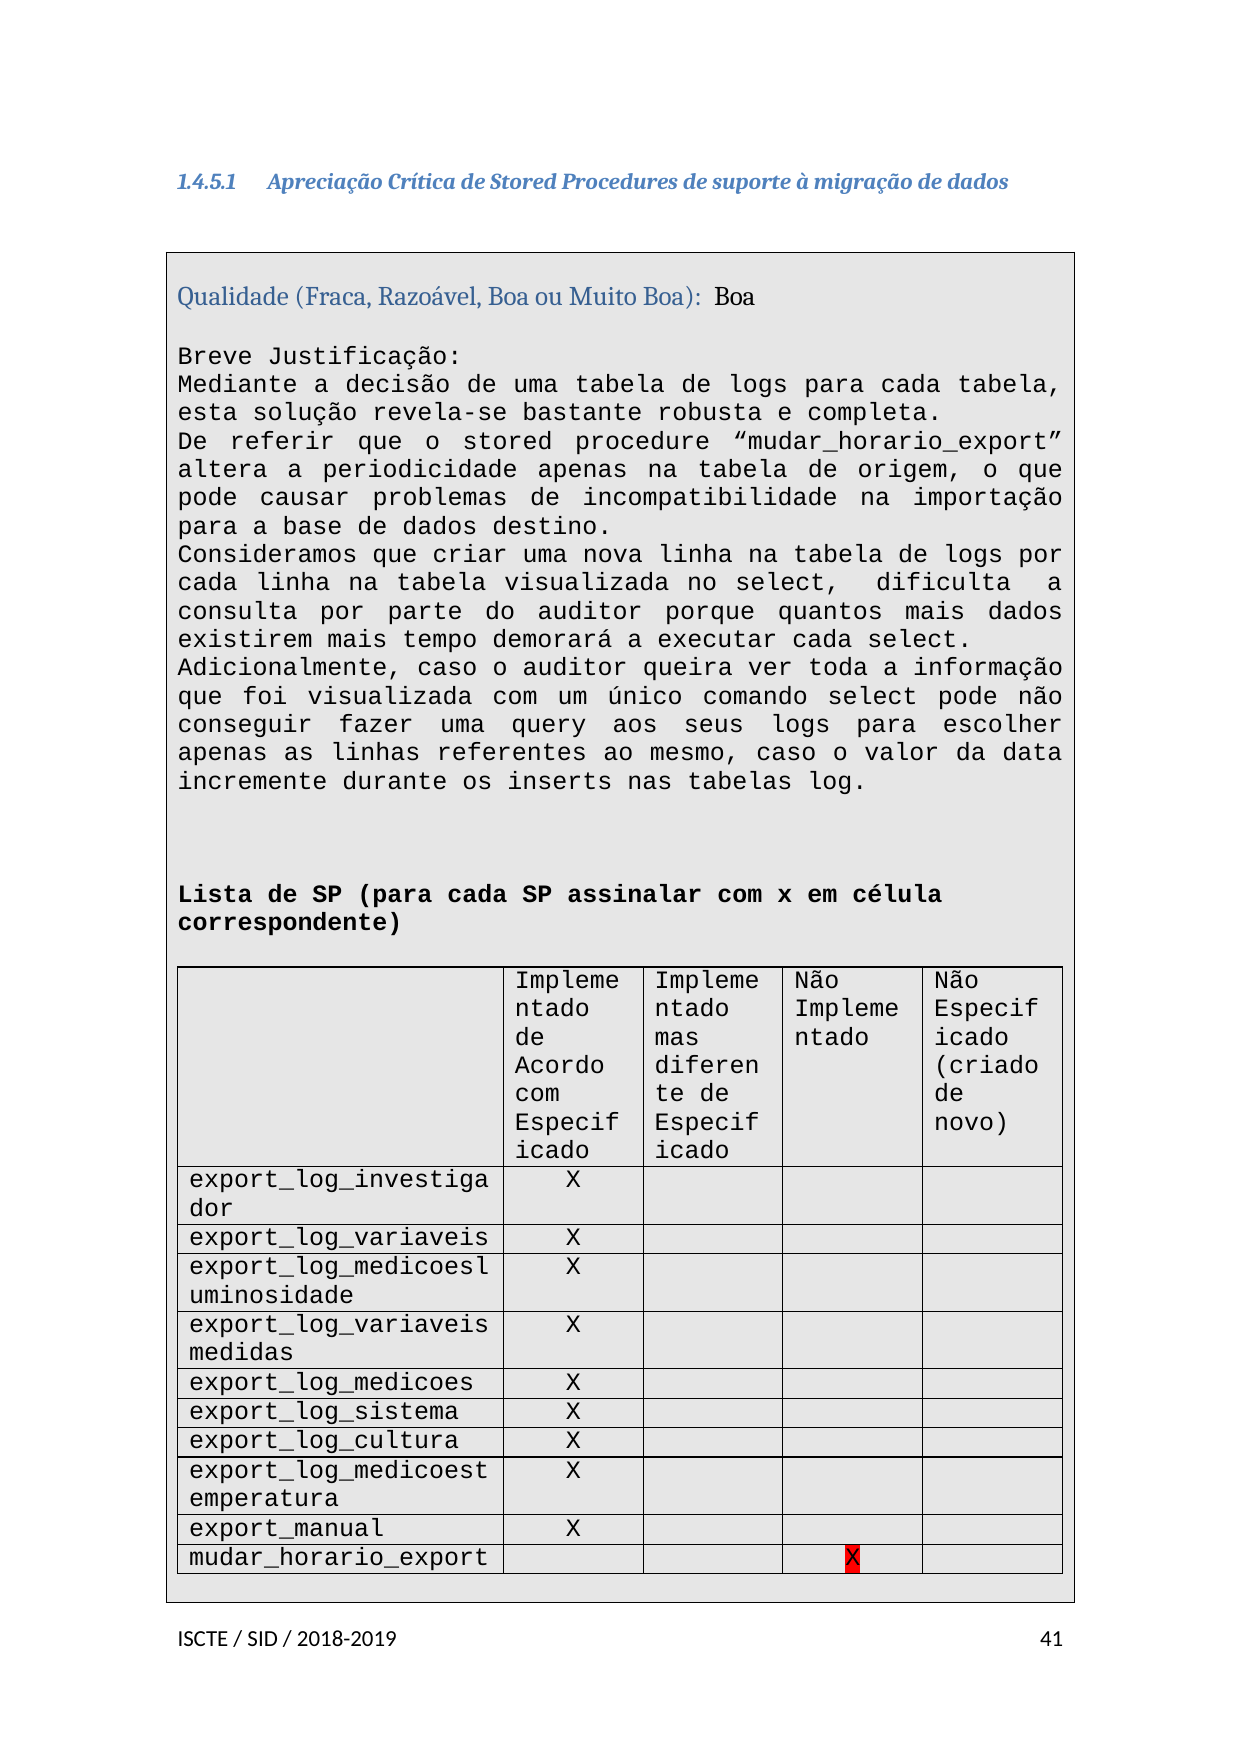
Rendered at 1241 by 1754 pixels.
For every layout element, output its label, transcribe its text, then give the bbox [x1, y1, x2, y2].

subtitle Apreciação Crítica de Stored Procedures de suporte à migração de dados [177, 168, 1063, 195]
table_header Qualidade (Fraca, Razoável, Boa ou Muito Boa): Boa Breve Justificação: Mediante a decisão de uma tabela de logs para cada tabela, esta solução revela-se bastante robusta e completa. De referir que o stored procedure “mudar_horario_export” altera a periodicidade apenas na tabela de origem, o que pode causar problemas de incompatibilidade na importação para a base de dados destino. Consideramos que criar uma nova linha na tabela de logs por cada linha na tabela visualizada no select, dificulta a consulta por parte do auditor porque quantos mais dados existirem mais tempo demorará a executar cada select. Adicionalmente, caso o auditor queira ver toda a informação que foi visualizada com um único comando select pode não conseguir fazer uma query aos seus logs para escolher apenas as linhas referentes ao mesmo, caso o valor da data incremente durante os inserts nas tabelas log. Lista de SP (para cada SP assinalar com x em célula correspondente) [167, 253, 1074, 1574]
table_cell [167, 1574, 1074, 1602]
